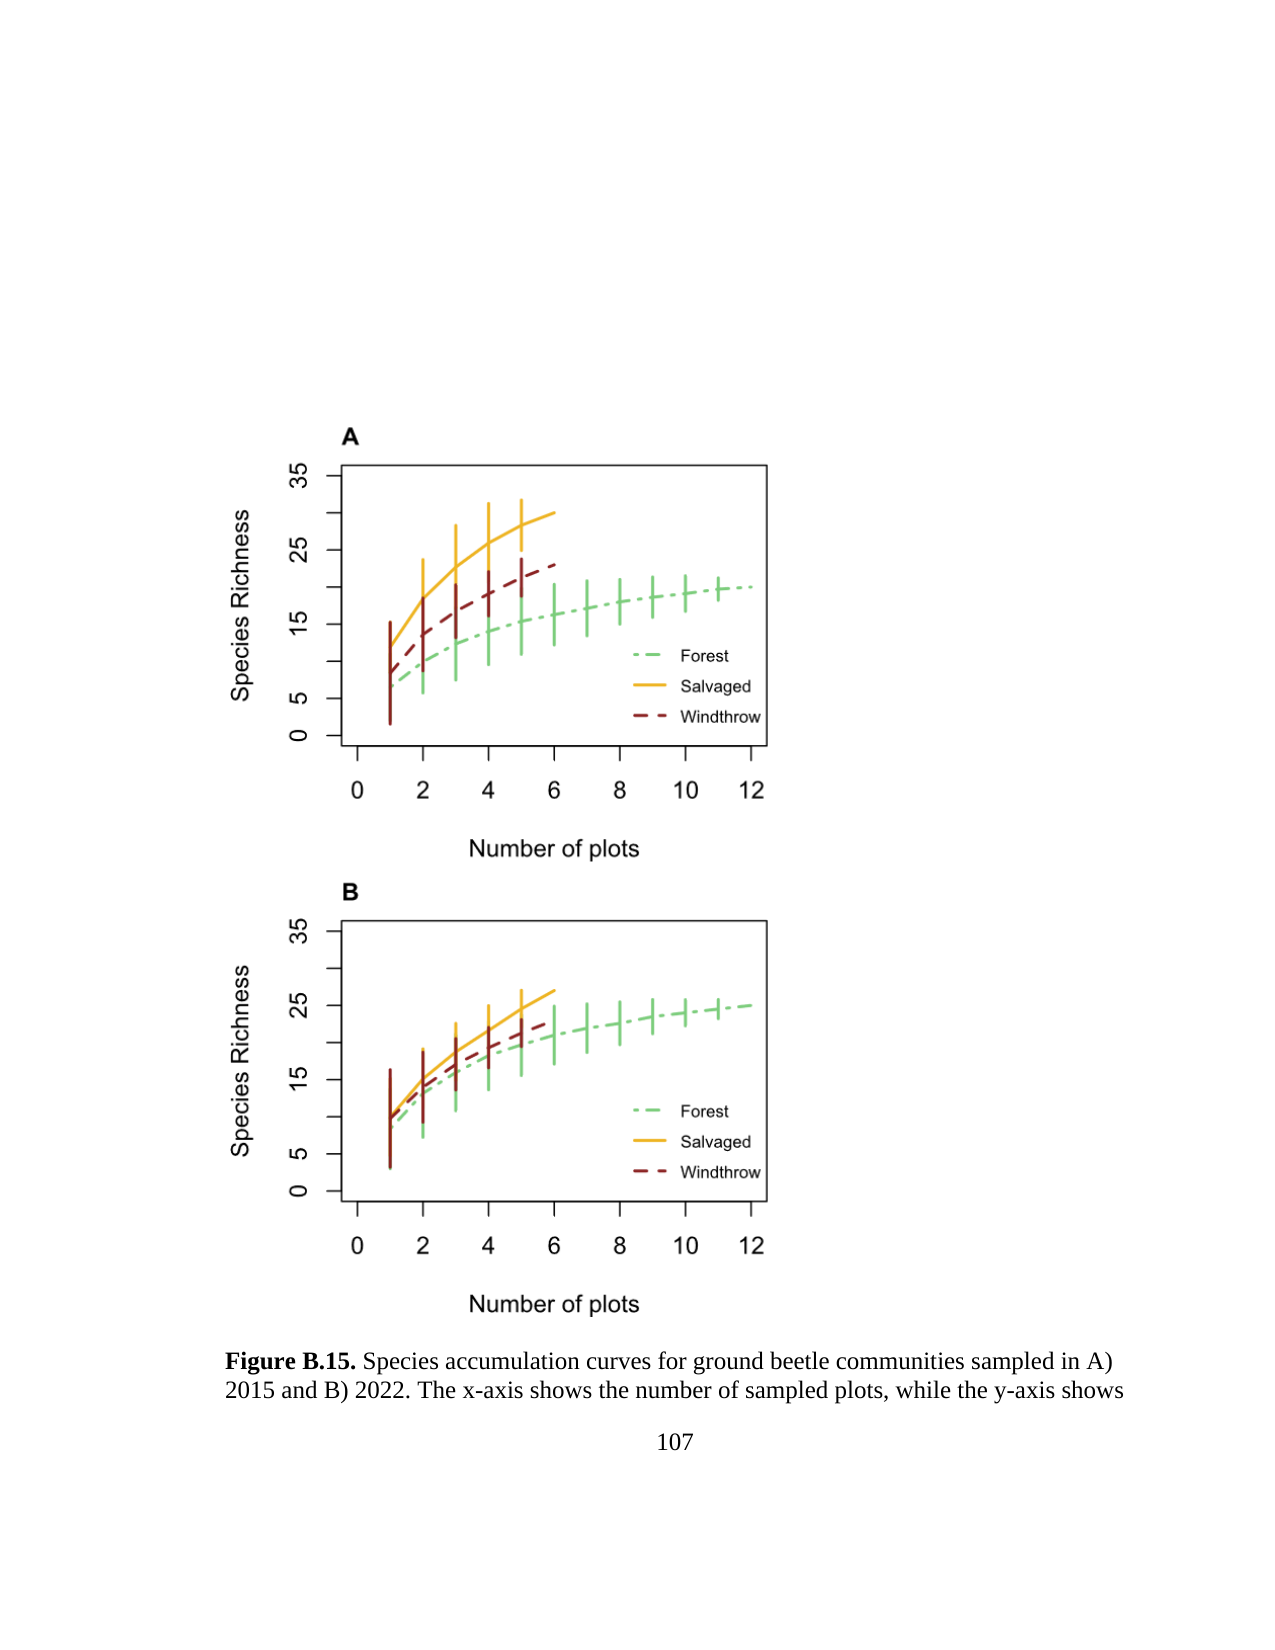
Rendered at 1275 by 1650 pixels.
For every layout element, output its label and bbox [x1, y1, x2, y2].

picture [225, 407, 796, 1318]
text [225, 1346, 1125, 1404]
